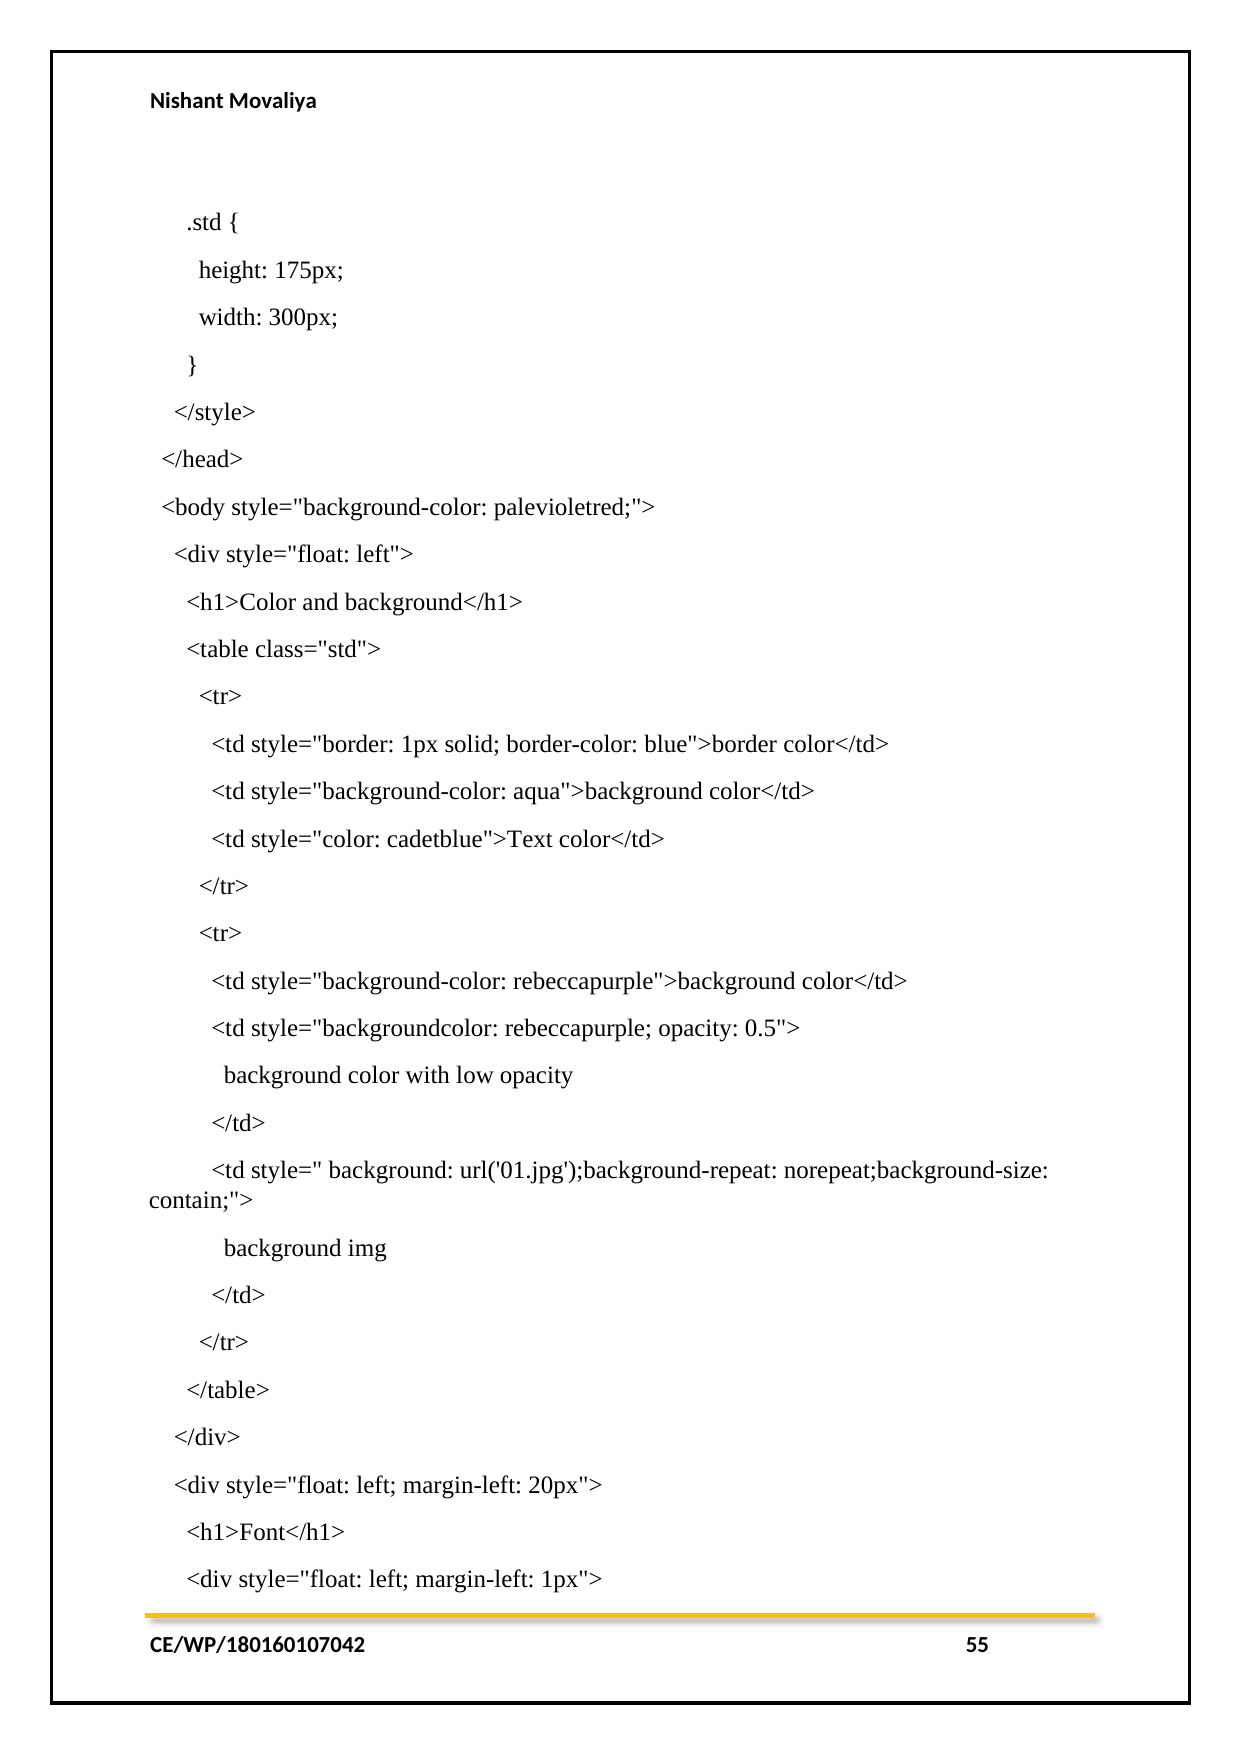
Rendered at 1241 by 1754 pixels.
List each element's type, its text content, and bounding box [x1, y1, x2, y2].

text </style> [148, 397, 1076, 426]
text </tr> [148, 871, 1076, 900]
text <td style="border: 1px solid; border-color: blue">border color</td> [148, 729, 1076, 758]
text <td style="background-color: rebeccapurple">background color</td> [148, 966, 1076, 994]
text <tr> [148, 918, 1076, 947]
text <td style="background-color: aqua">background color</td> [148, 776, 1076, 805]
text <td style=" background: url('01.jpg');background-repeat: norepeat;background-size: contain;"> [148, 1155, 1076, 1214]
text <body style="background-color: palevioletred;"> [148, 492, 1076, 521]
text <div style="float: left; margin-left: 20px"> [148, 1470, 1076, 1498]
text <div style="float: left"> [148, 539, 1076, 568]
text width: 300px; [148, 302, 1076, 331]
picture [141, 1608, 1109, 1632]
text </td> [148, 1280, 1076, 1309]
text </head> [148, 444, 1076, 473]
text <tr> [148, 681, 1076, 710]
text <td style="backgroundcolor: rebeccapurple; opacity: 0.5"> [148, 1013, 1076, 1042]
text </div> [148, 1422, 1076, 1451]
text <h1>Font</h1> [148, 1517, 1076, 1546]
text .std { [148, 207, 1076, 236]
text background img [148, 1233, 1076, 1261]
text </td> [148, 1108, 1076, 1137]
text height: 175px; [148, 255, 1076, 284]
text <div style="float: left; margin-left: 1px"> [148, 1564, 1076, 1593]
text </table> [148, 1375, 1076, 1404]
text } [148, 350, 1076, 378]
text <td style="color: cadetblue">Text color</td> [148, 824, 1076, 852]
text <h1>Color and background</h1> [148, 587, 1076, 615]
text background color with low opacity [148, 1061, 1076, 1089]
text </tr> [148, 1327, 1076, 1356]
text <table class="std"> [148, 634, 1076, 663]
